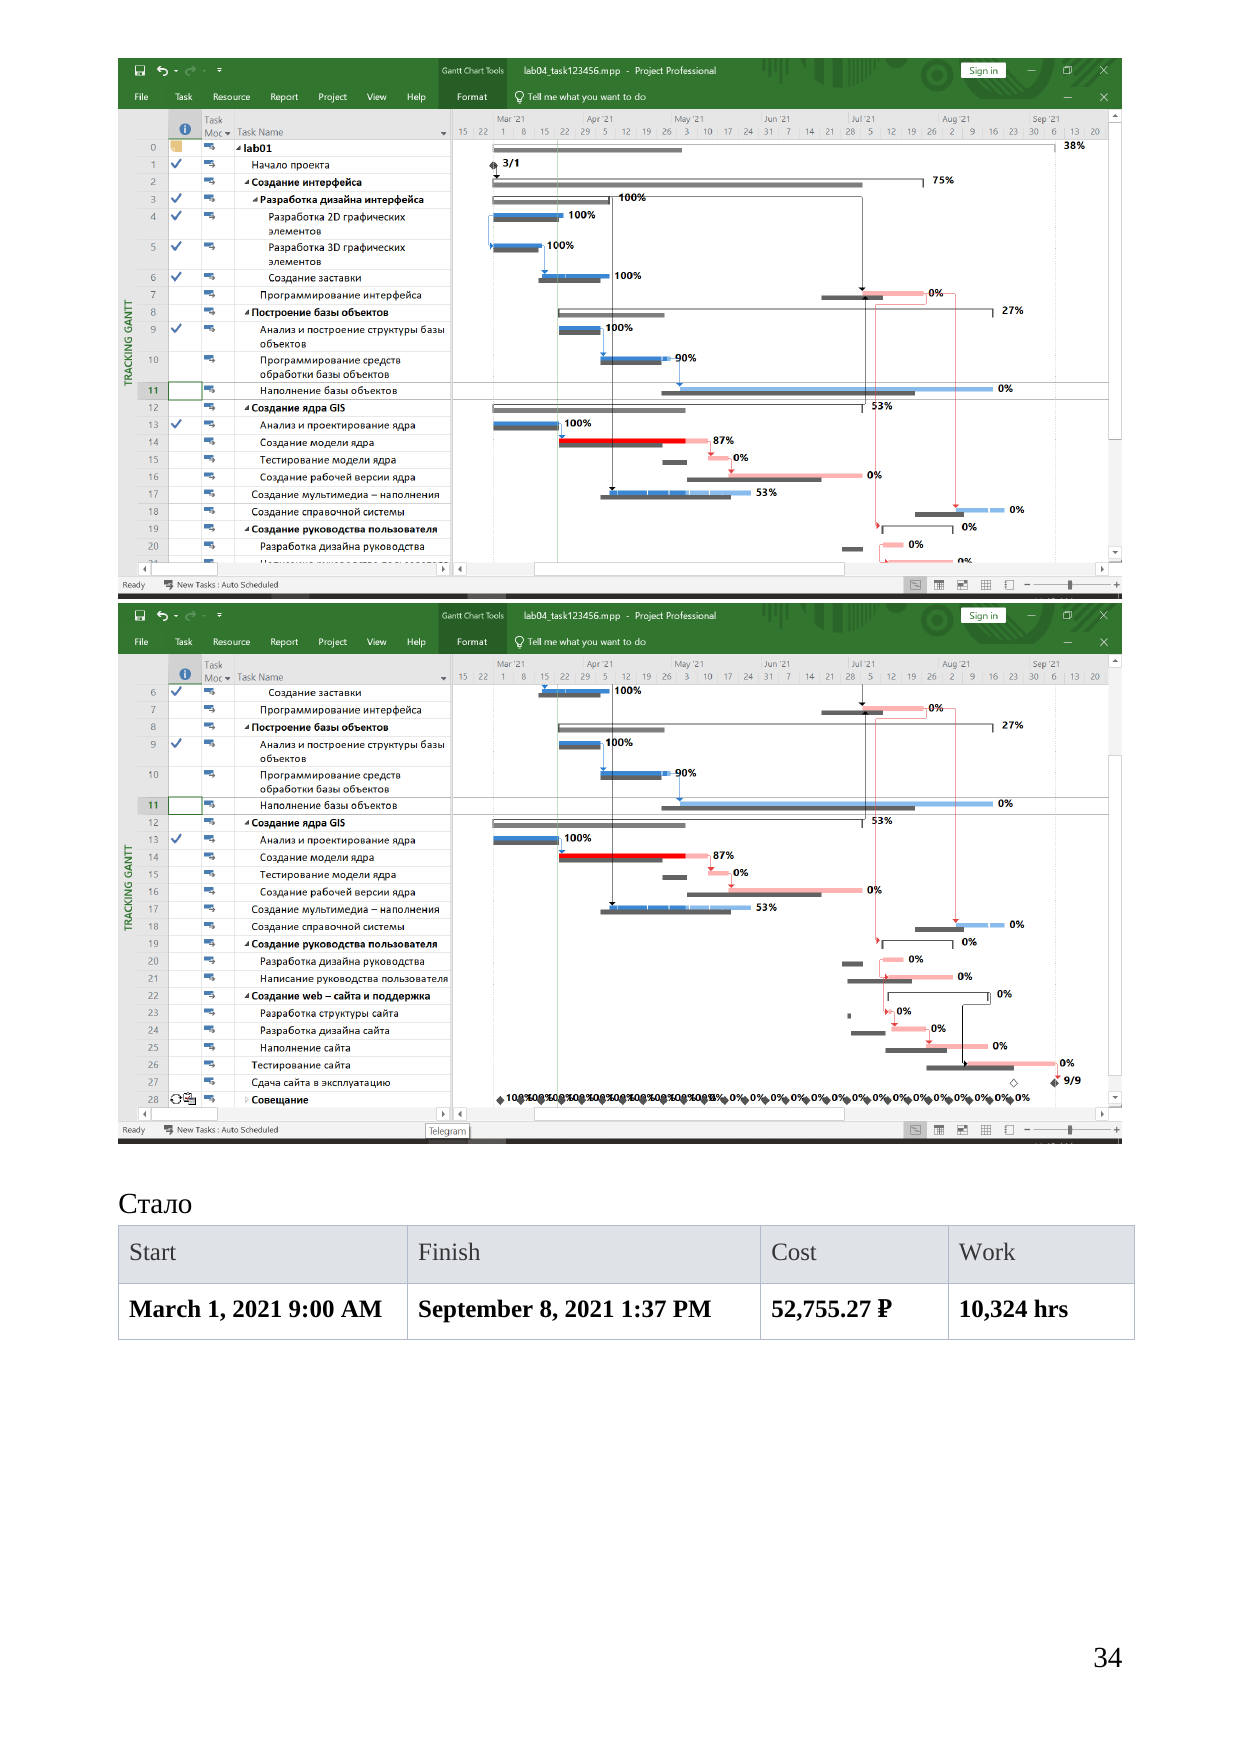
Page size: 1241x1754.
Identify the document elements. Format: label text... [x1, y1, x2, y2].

table_cell September 8, 2021 1:37 PM [408, 1284, 760, 1339]
table_cell 52,755.27 ₽ [761, 1284, 948, 1339]
table_header Finish [408, 1226, 760, 1283]
text Стало [118, 1187, 1122, 1220]
table_header Start [119, 1226, 407, 1283]
table_cell 10,324 hrs [949, 1284, 1134, 1339]
picture [118, 58, 1122, 599]
table_cell March 1, 2021 9:00 AM [119, 1284, 407, 1339]
picture [118, 603, 1122, 1144]
table_header Cost [761, 1226, 948, 1283]
table_header Work [949, 1226, 1134, 1283]
